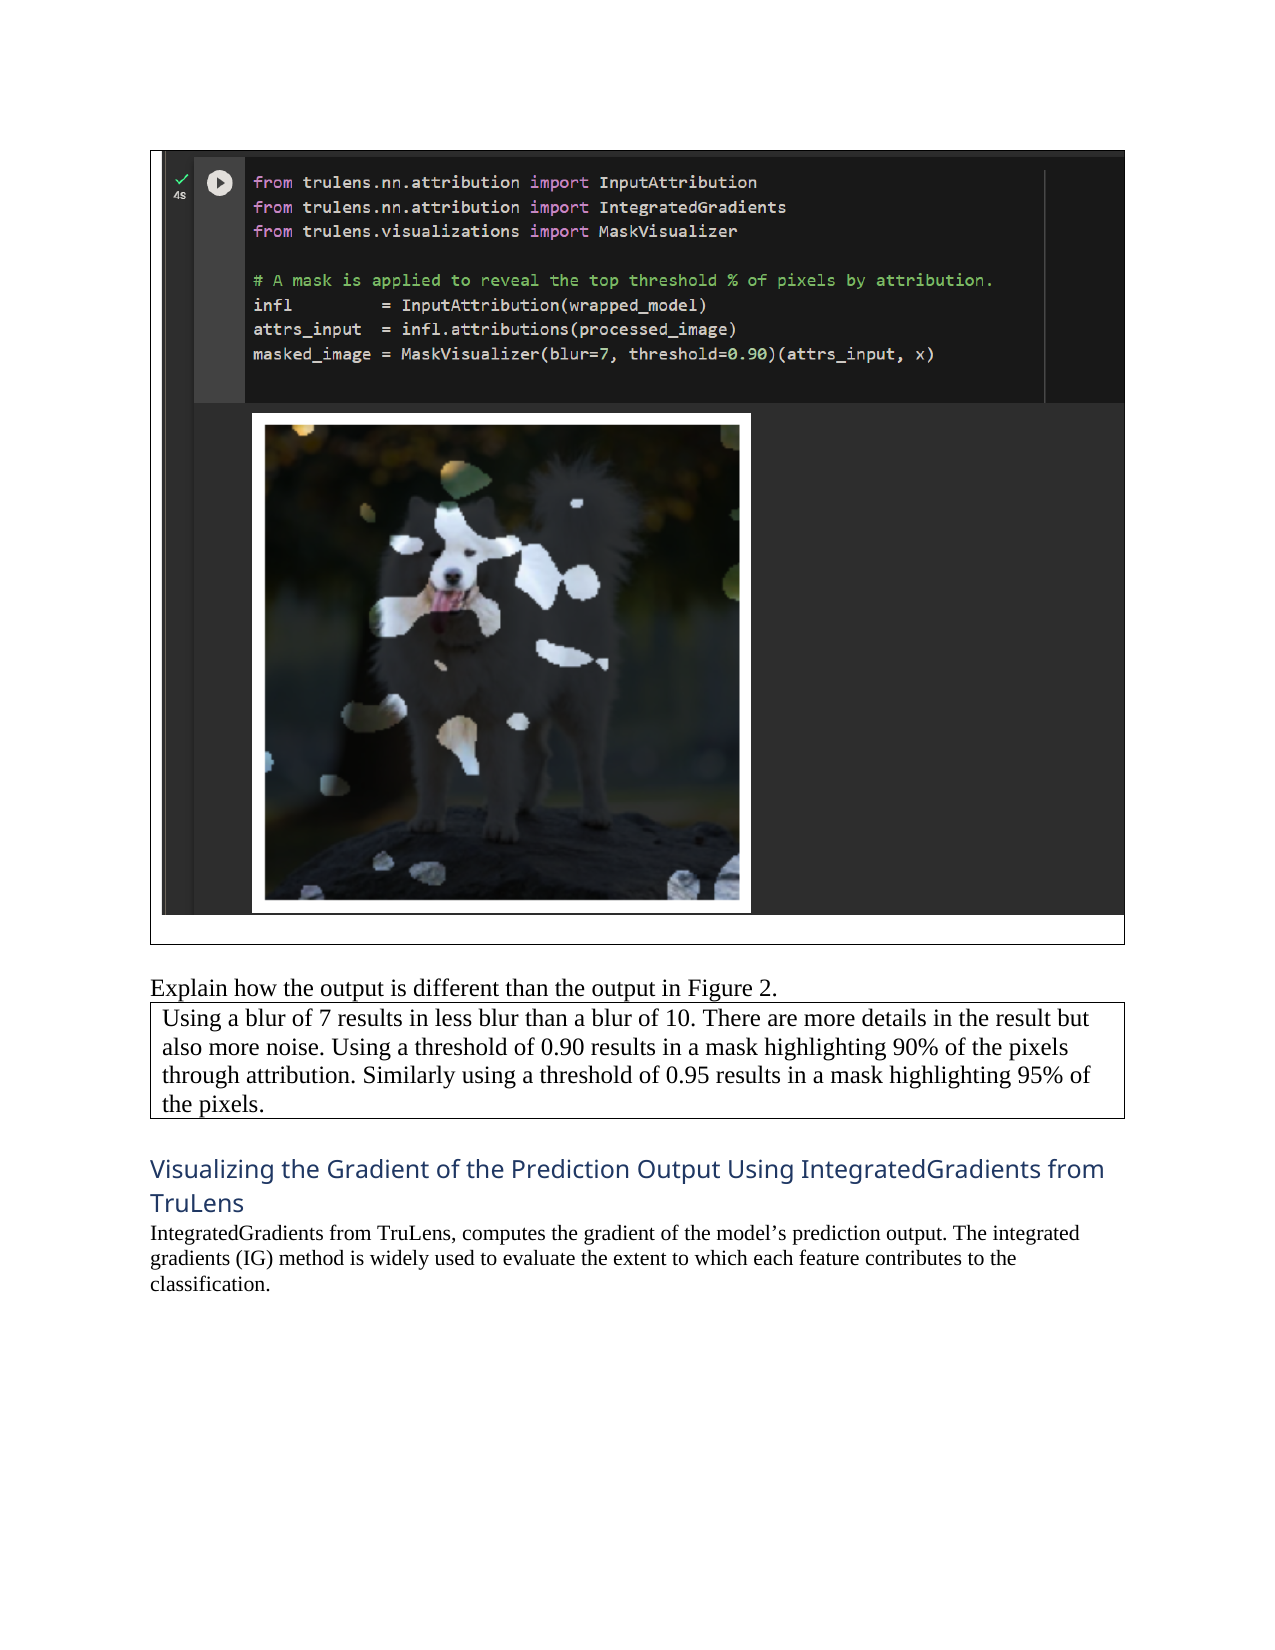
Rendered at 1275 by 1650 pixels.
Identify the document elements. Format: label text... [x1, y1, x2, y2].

text Explain how the output is different than the output in Figure 2. [150, 973, 1125, 1002]
picture [161, 151, 1125, 915]
table_header Original picture: [151, 151, 1124, 943]
subtitle Visualizing the Gradient of the Prediction Output Using IntegratedGradients from TruLens [150, 1152, 1125, 1220]
text IntegratedGradients from TruLens, computes the gradient of the model’s prediction output. The integrated gradients (IG) method is widely used to evaluate the extent to which each feature contributes to the classification. [150, 1220, 1125, 1296]
table_header Using a blur of 7 results in less blur than a blur of 10. There are more details in the result but also more noise. Using a threshold of 0.90 results in a mask highlighting 90% of the pixels through attribution. Similarly using a threshold of 0.95 results in a mask highlighting 95% of the pixels. [151, 1003, 1124, 1118]
